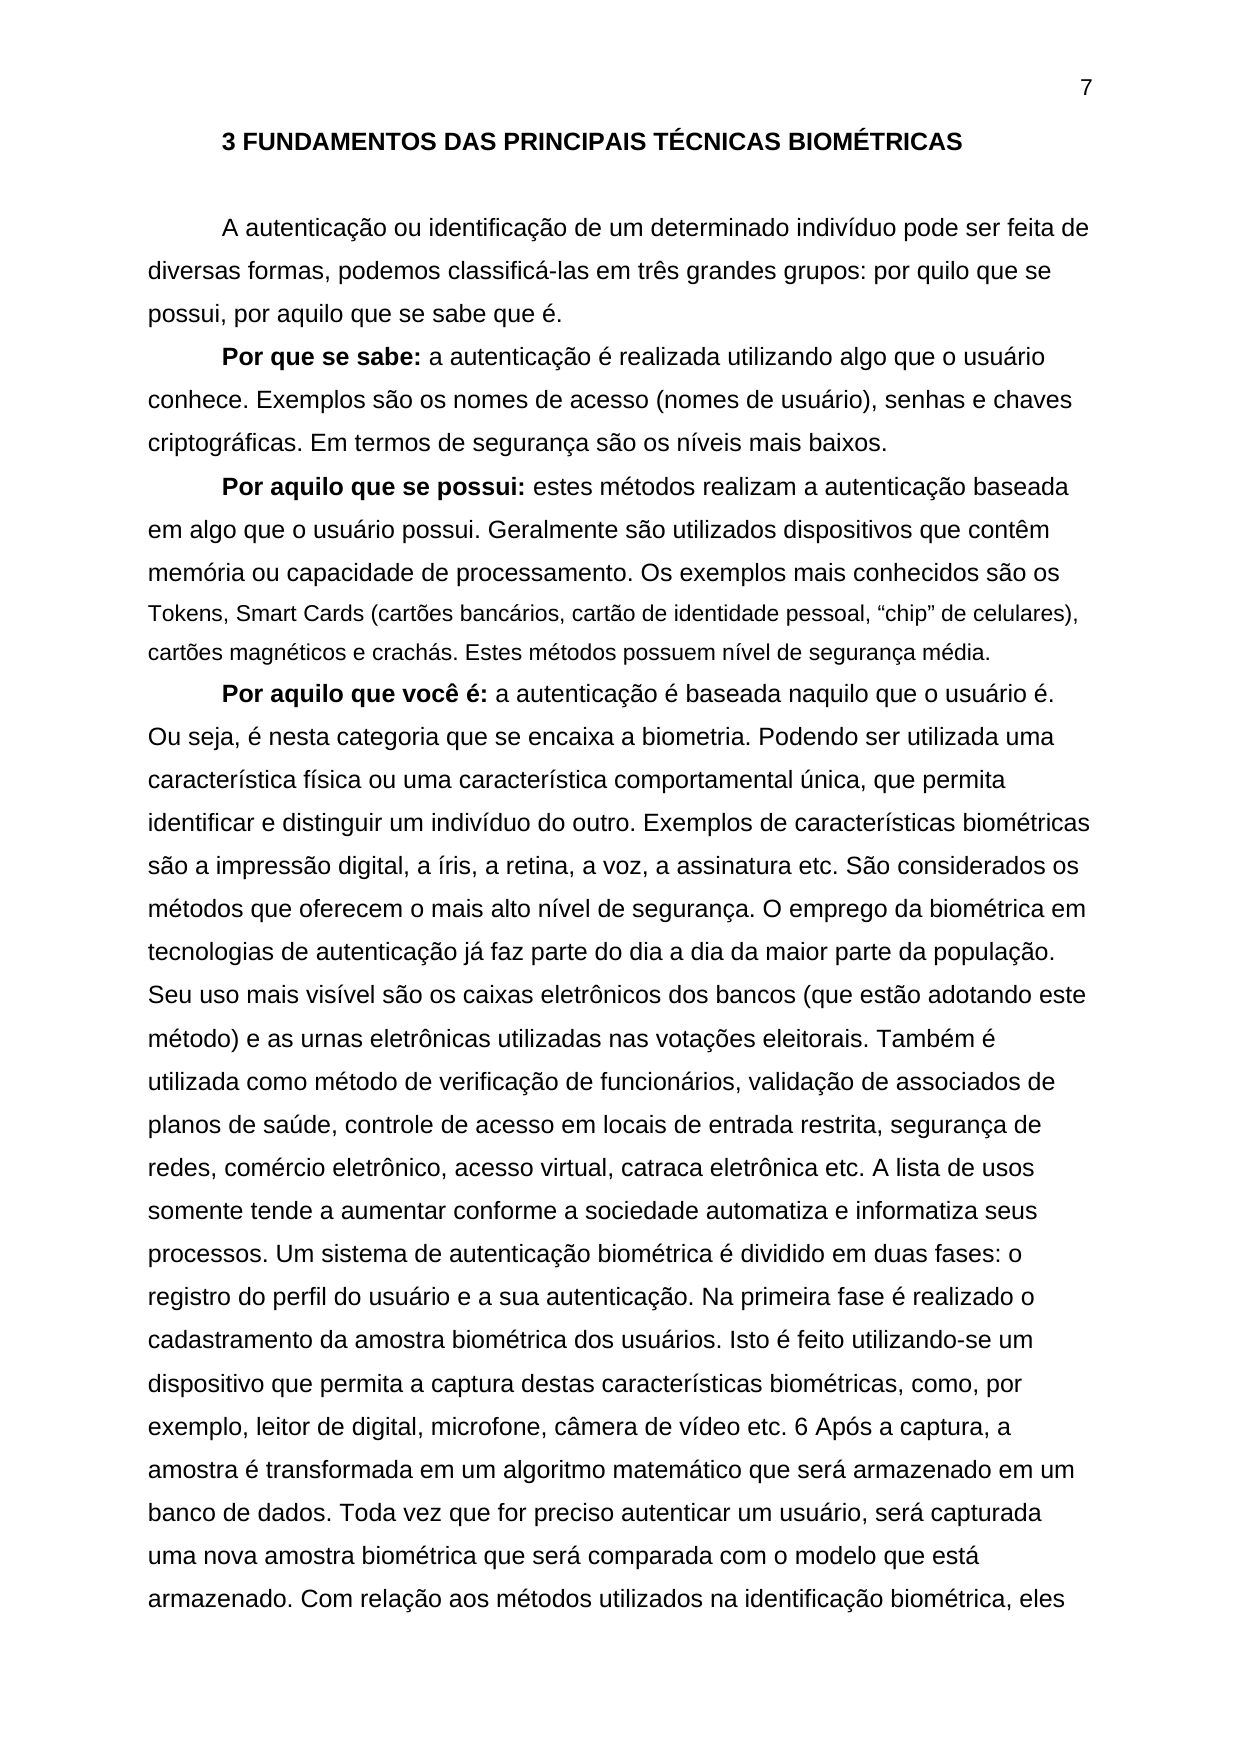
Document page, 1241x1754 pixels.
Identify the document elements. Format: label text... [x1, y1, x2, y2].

text 3 FUNDAMENTOS DAS PRINCIPAIS TÉCNICAS BIOMÉTRICAS [148, 127, 1092, 155]
text A autenticação ou identificação de um determinado indivíduo pode ser feita de diversas formas, podemos classificá-las em três grandes grupos: por quilo que se possui, por aquilo que se sabe que é. [148, 213, 1092, 328]
text Por aquilo que se possui: estes métodos realizam a autenticação baseada em algo que o usuário possui. Geralmente são utilizados dispositivos que contêm memória ou capacidade de processamento. Os exemplos mais conhecidos são os Tokens, Smart Cards (cartões bancários, cartão de identidade pessoal, “chip” de celulares), cartões magnéticos e crachás. Estes métodos possuem nível de segurança média. [148, 472, 1092, 666]
text Por que se sabe: a autenticação é realizada utilizando algo que o usuário conhece. Exemplos são os nomes de acesso (nomes de usuário), senhas e chaves criptográficas. Em termos de segurança são os níveis mais baixos. [148, 342, 1092, 457]
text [148, 679, 1092, 1613]
